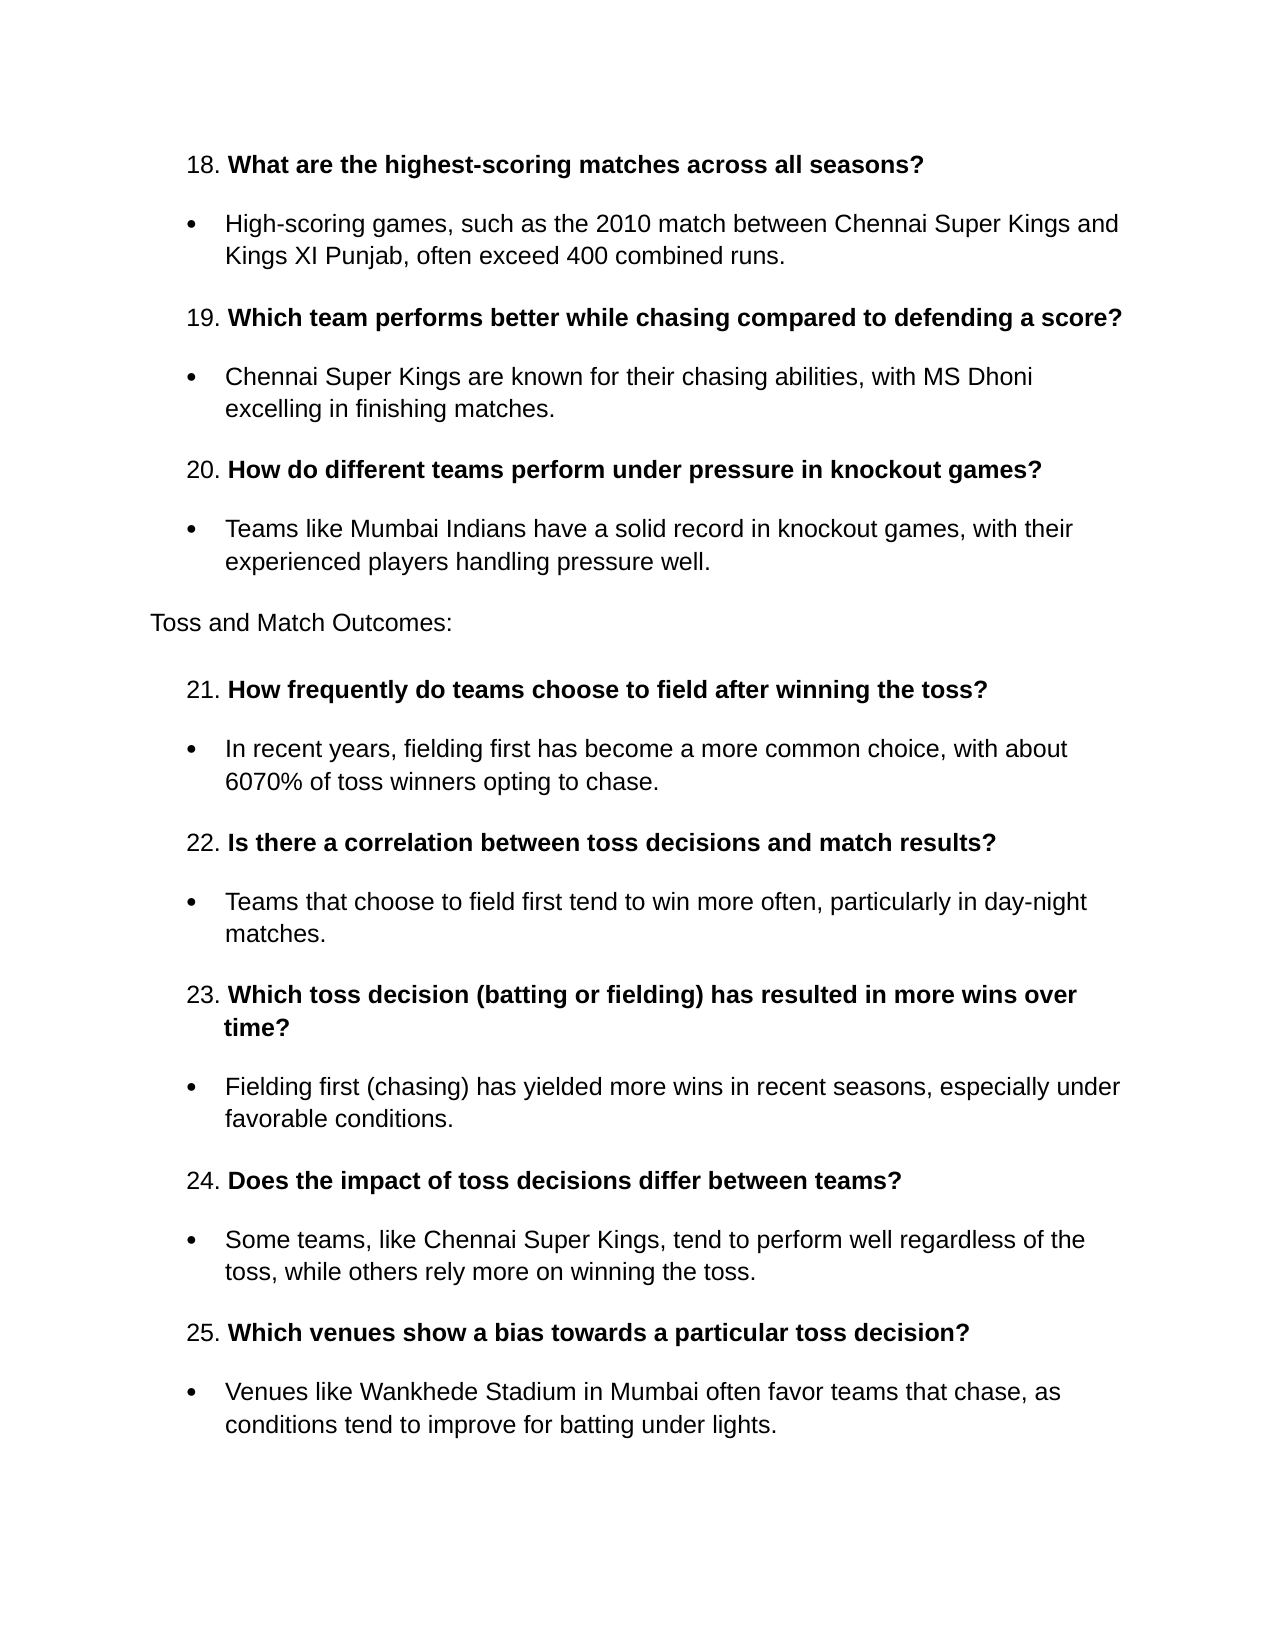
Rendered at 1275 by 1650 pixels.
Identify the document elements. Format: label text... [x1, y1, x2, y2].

list In recent years, fielding first has become a more common choice, with about 6070% of toss winners opting to chase. [187, 734, 1131, 795]
text 18. What are the highest-scoring matches across all seasons? [186, 150, 1209, 179]
text Toss and Match Outcomes: [150, 608, 1131, 637]
list Venues like Wankhede Stadium in Mumbai often favor teams that chase, as conditions tend to improve for batting under lights. [187, 1377, 1131, 1438]
list High-scoring games, such as the 2010 match between Chennai Super Kings and Kings XI Punjab, often exceed 400 combined runs. [187, 209, 1131, 270]
list Fielding first (chasing) has yielded more wins in recent seasons, especially under favorable conditions. [187, 1072, 1131, 1133]
list Chennai Super Kings are known for their chasing abilities, with MS Dhoni excelling in finishing matches. [187, 362, 1131, 423]
text 22. Is there a correlation between toss decisions and match results? [186, 828, 1209, 857]
text 23. Which toss decision (batting or fielding) has resulted in more wins over time? [186, 981, 1148, 1042]
text 21. How frequently do teams choose to field after winning the toss? [186, 675, 1209, 704]
text 19. Which team performs better while chasing compared to defending a score? [186, 303, 1209, 331]
text 24. Does the impact of toss decisions differ between teams? [186, 1166, 1209, 1194]
text 25. Which venues show a bias towards a particular toss decision? [186, 1318, 1209, 1347]
list Some teams, like Chennai Super Kings, tend to perform well regardless of the toss, while others rely more on winning the toss. [187, 1224, 1131, 1286]
list Teams like Mumbai Indians have a solid record in knockout games, with their experienced players handling pressure well. [187, 514, 1131, 576]
list Teams that choose to field first tend to win more often, particularly in day-night matches. [187, 887, 1131, 948]
text 20. How do different teams perform under pressure in knockout games? [186, 455, 1209, 484]
